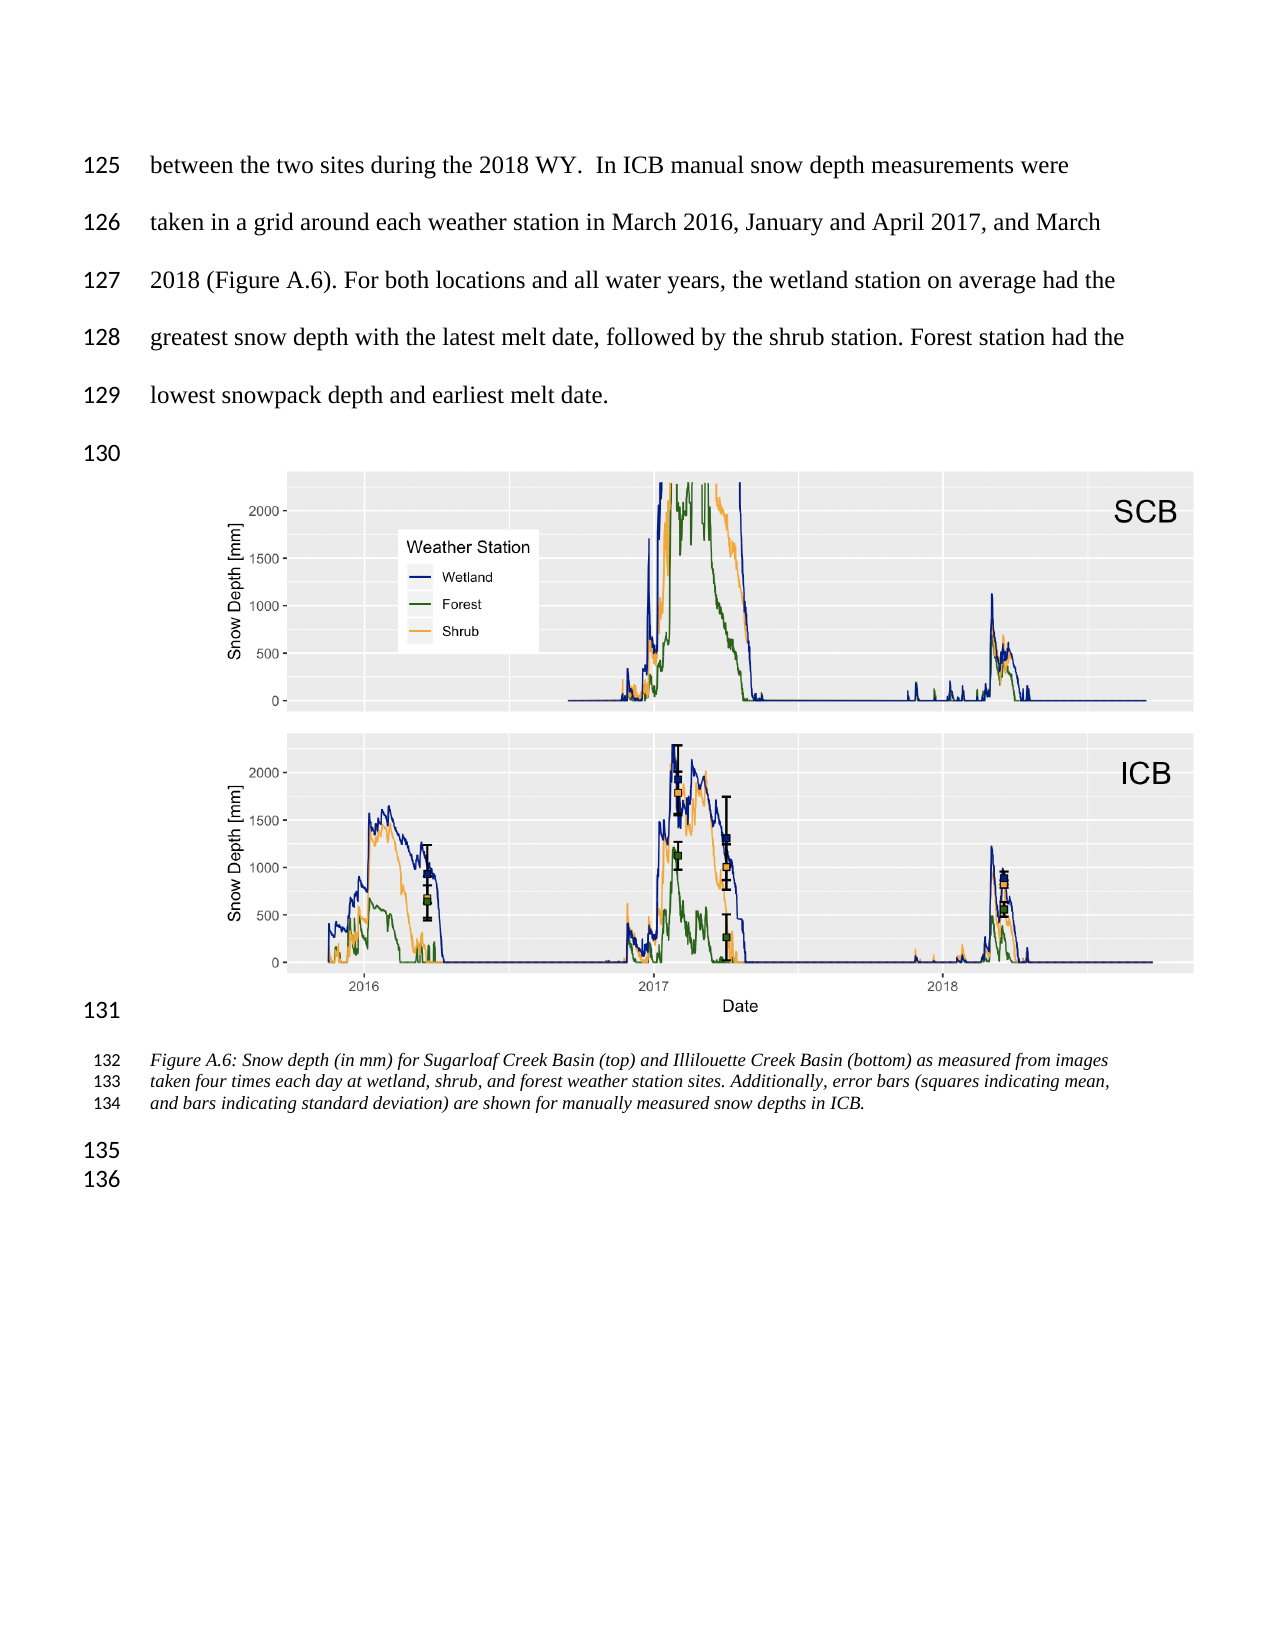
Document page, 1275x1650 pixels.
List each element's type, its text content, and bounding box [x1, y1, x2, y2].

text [150, 150, 1125, 409]
text Figure A.6: Snow depth (in mm) for Sugarloaf Creek Basin (top) and Illilouette Creek Basin (bottom) as measured from images taken four times each day at wetland, shrub, and forest weather station sites. Additionally, error bars (squares indicating mean, and bars indicating standard deviation) are shown for manually measured snow depths in ICB. [150, 1048, 1125, 1113]
picture [225, 466, 1200, 1018]
